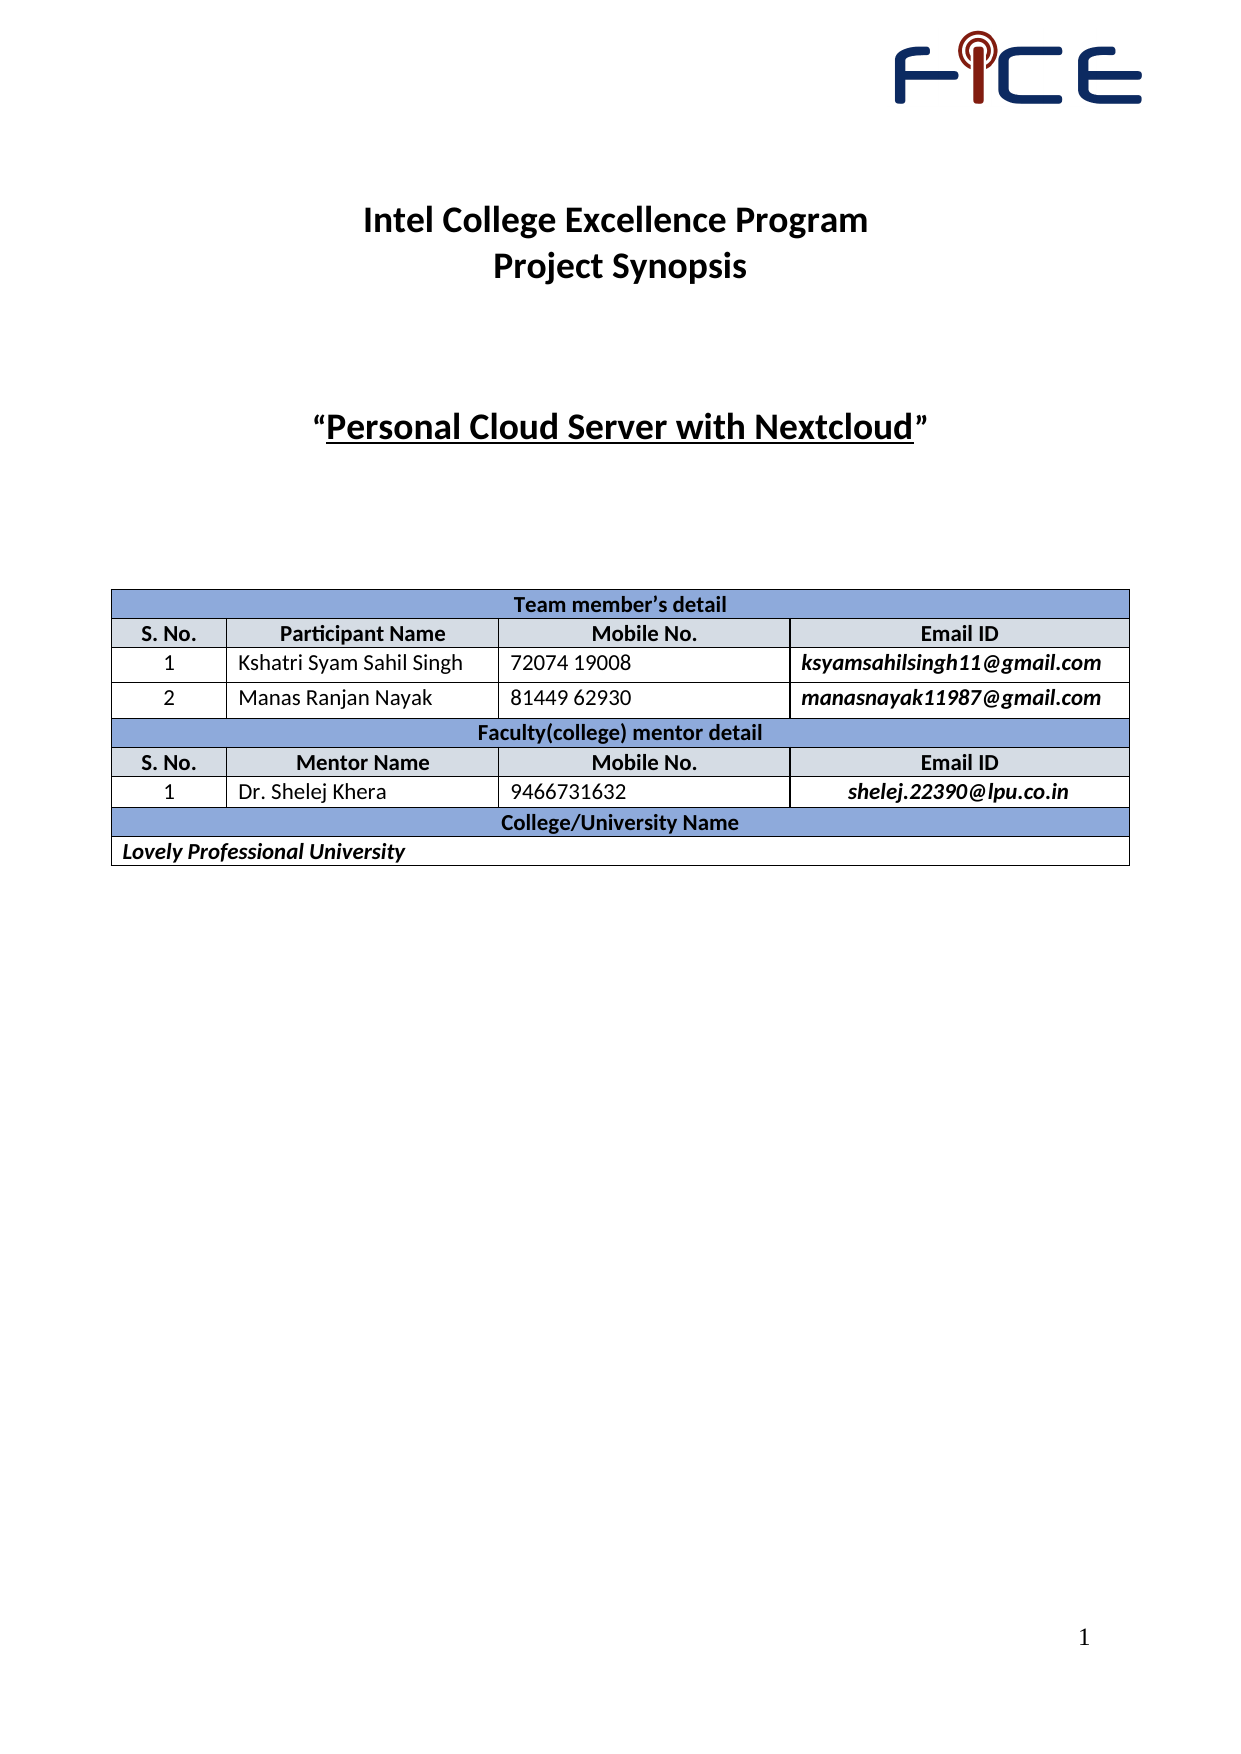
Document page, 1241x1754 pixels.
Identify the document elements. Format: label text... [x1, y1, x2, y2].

text Intel College Excellence Program Project Synopsis [150, 196, 1090, 287]
table_cell Mobile No. [499, 748, 789, 776]
table_cell Lovely Professional University [112, 837, 1129, 865]
table_cell 81449 62930 [499, 683, 789, 717]
table_cell Mobile No. [499, 619, 789, 647]
table_cell ksyamsahilsingh11@gmail.com [791, 648, 1129, 682]
table_cell 1 [112, 777, 226, 807]
table_cell Manas Ranjan Nayak [227, 683, 498, 717]
table_cell 72074 19008 [499, 648, 789, 682]
picture [886, 28, 1149, 107]
table_cell S. No. [112, 619, 226, 647]
table_cell Kshatri Syam Sahil Singh [227, 648, 498, 682]
table_cell 1 [112, 648, 226, 682]
table_cell 2 [112, 683, 226, 717]
table_cell Faculty(college) mentor detail [112, 719, 1129, 747]
table_cell 9466731632 [499, 777, 789, 807]
table_cell S. No. [112, 748, 226, 776]
table_cell College/University Name [112, 808, 1129, 836]
text “Personal Cloud Server with Nextcloud” [150, 403, 1090, 449]
table_header Team member’s detail [112, 590, 1129, 618]
table_cell Dr. Shelej Khera [227, 777, 498, 807]
table_cell Email ID [791, 619, 1129, 647]
table_cell manasnayak11987@gmail.com [791, 683, 1129, 717]
table_cell Email ID [791, 748, 1129, 776]
table_cell shelej.22390@lpu.co.in [791, 777, 1129, 807]
table_cell Mentor Name [227, 748, 498, 776]
table_cell Participant Name [227, 619, 498, 647]
